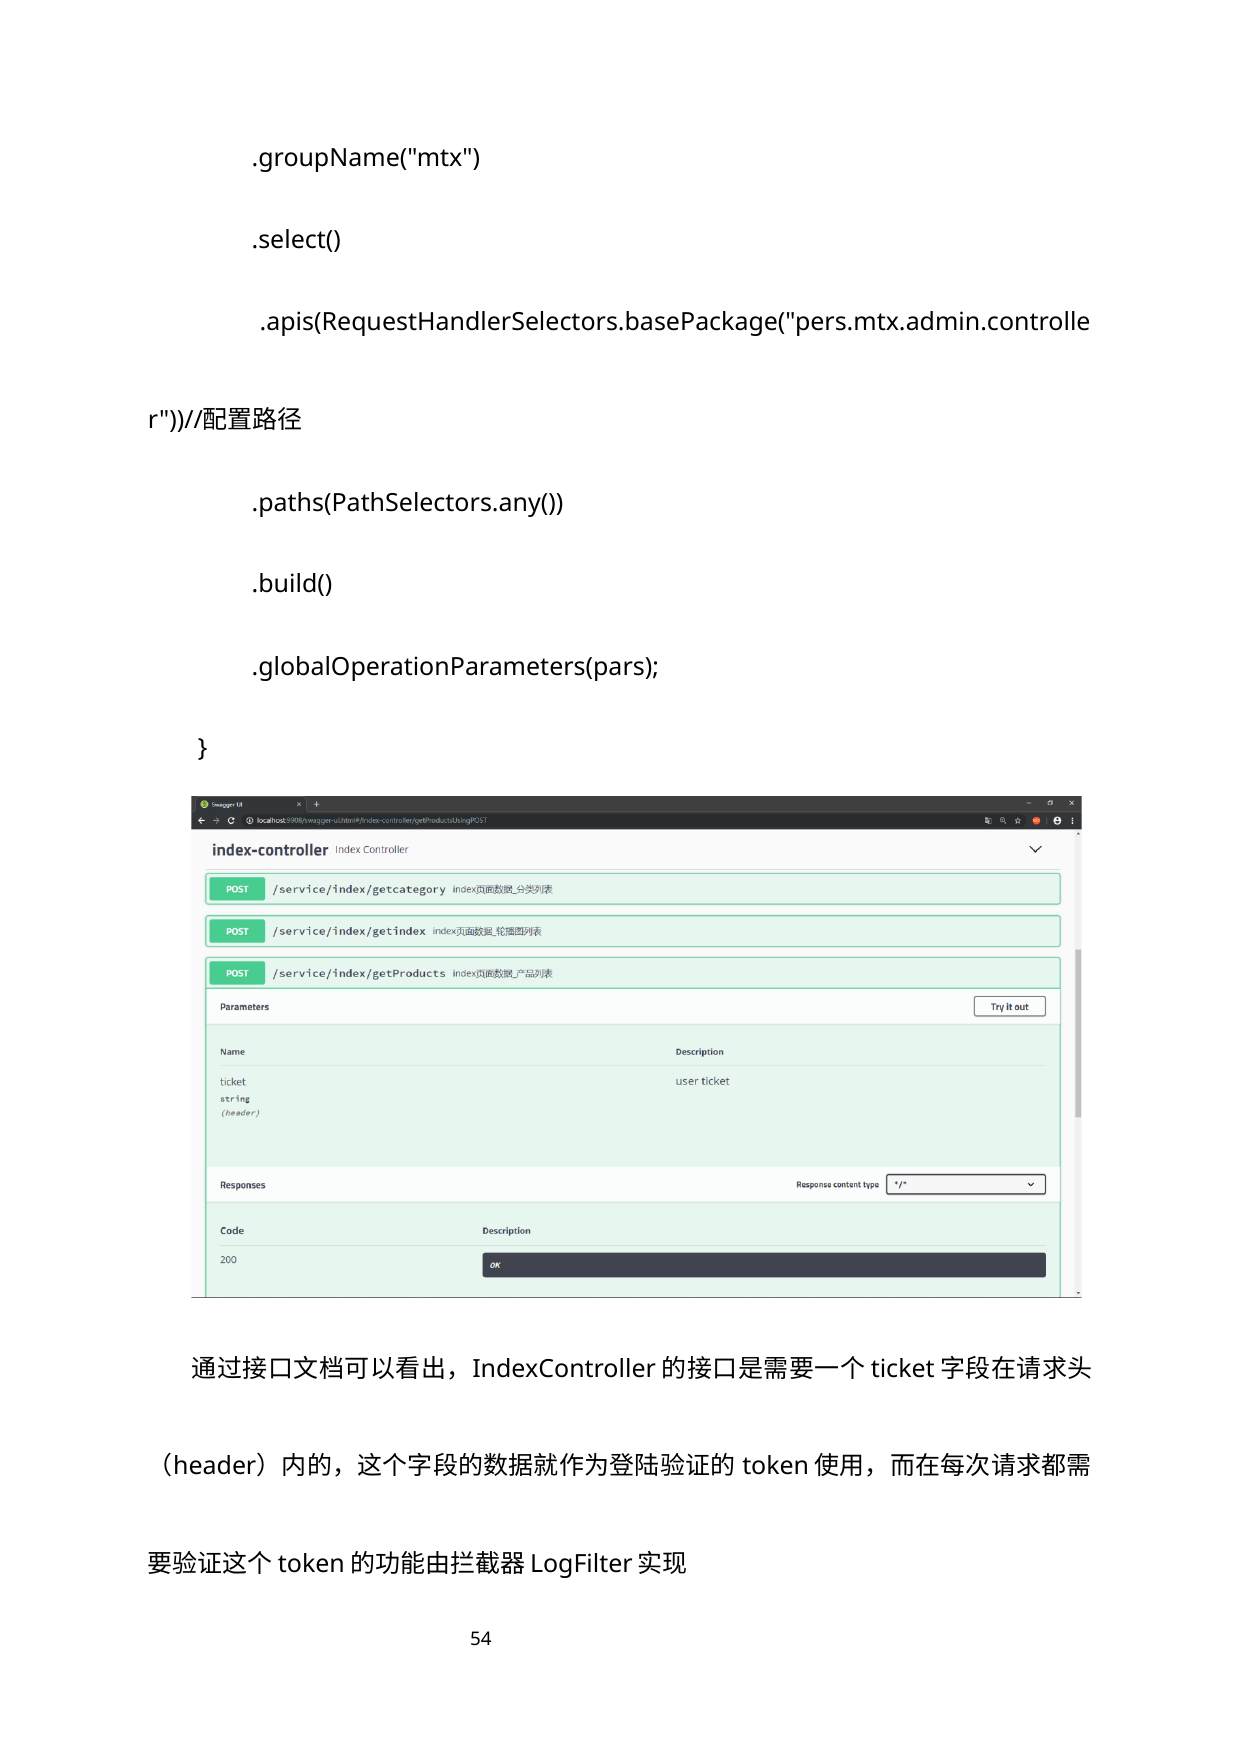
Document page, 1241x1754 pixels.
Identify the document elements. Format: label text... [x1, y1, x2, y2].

list .globalOperationParameters(pars); [148, 633, 1093, 698]
picture [191, 796, 1082, 1298]
list } [148, 715, 1093, 780]
list .groupName("mtx") [148, 124, 1093, 189]
list .apis(RequestHandlerSelectors.basePackage("pers.mtx.admin.controller"))//配置路径 [148, 288, 1093, 451]
list .paths(PathSelectors.any()) [148, 469, 1093, 534]
list 通过接口文档可以看出，IndexController的接口是需要一个ticket字段在请求头（header）内的，这个字段的数据就作为登陆验证的token使用，而在每次请求都需要验证这个token的功能由拦截器LogFilter实现 [148, 1334, 1093, 1594]
list .build() [148, 551, 1093, 616]
list .select() [148, 206, 1093, 271]
